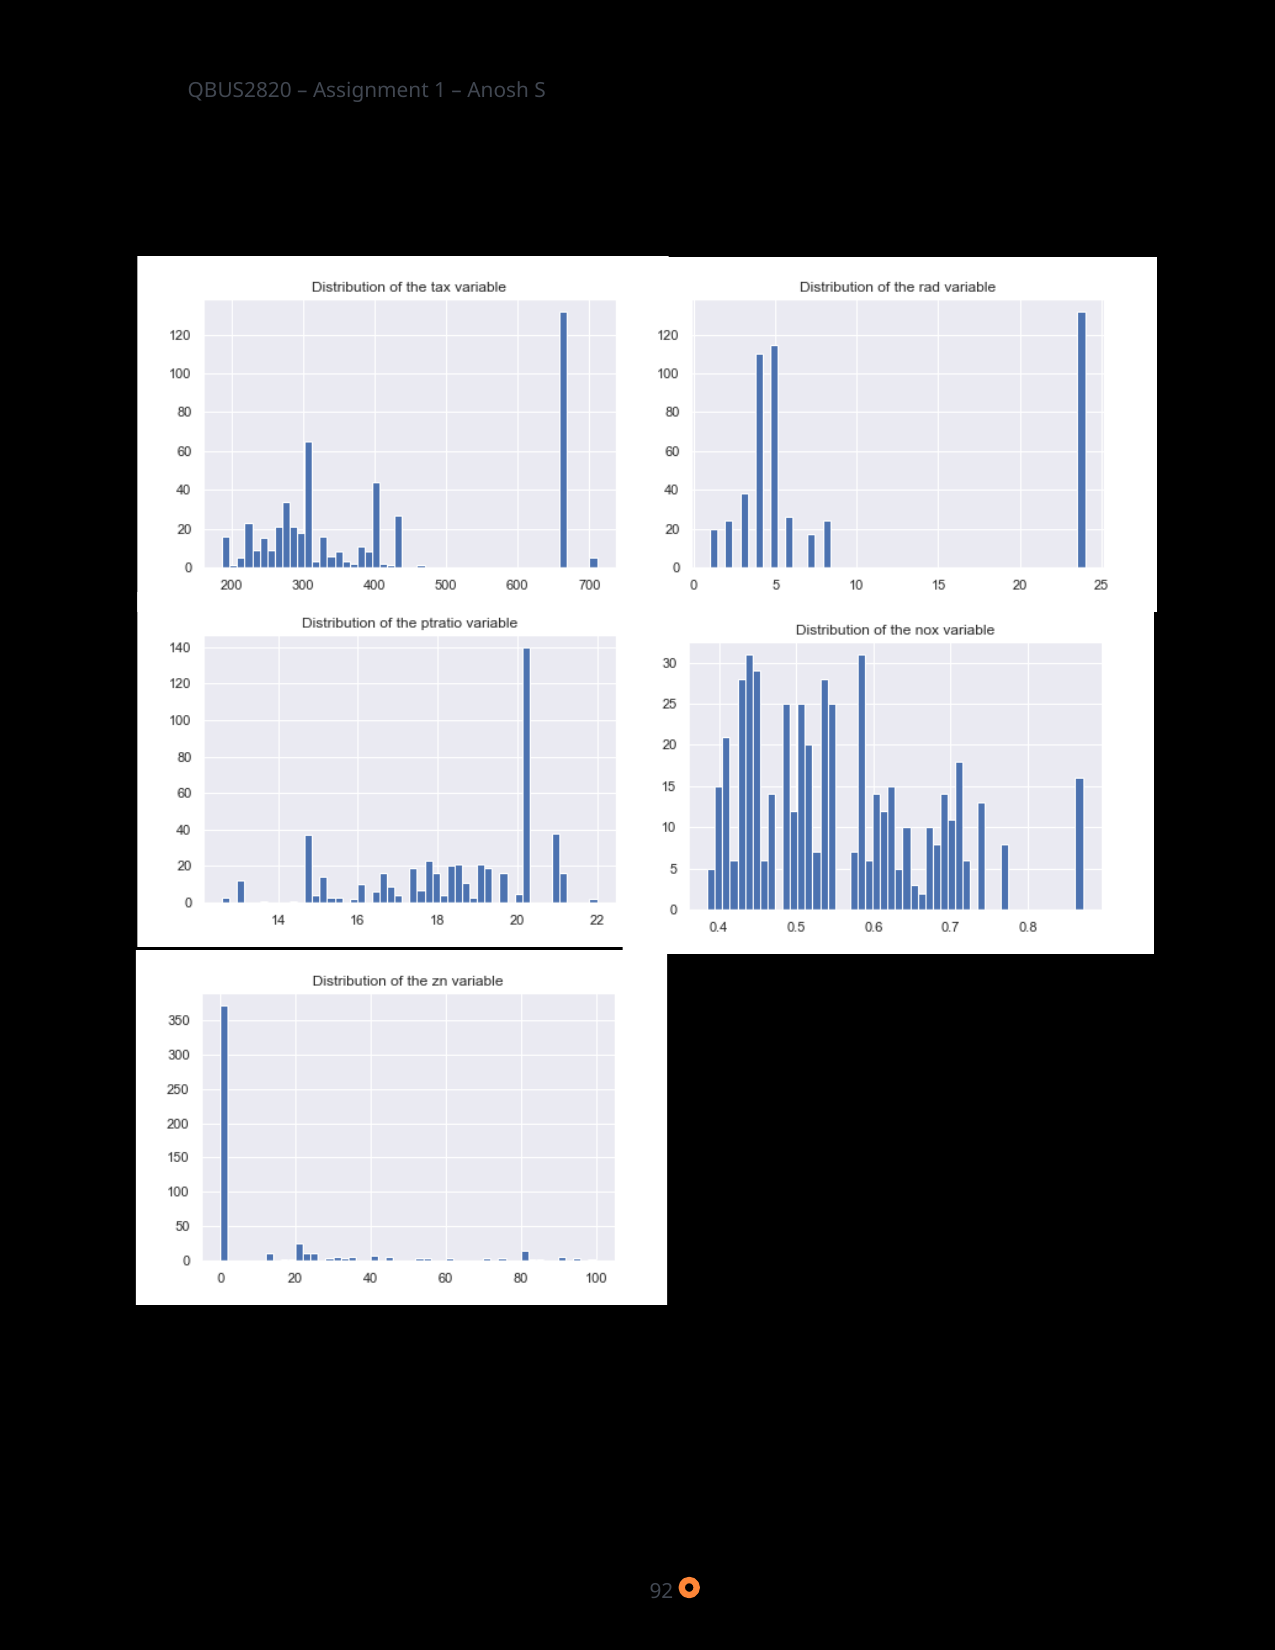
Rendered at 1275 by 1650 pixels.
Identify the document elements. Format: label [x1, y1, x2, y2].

picture [135, 256, 1157, 1305]
